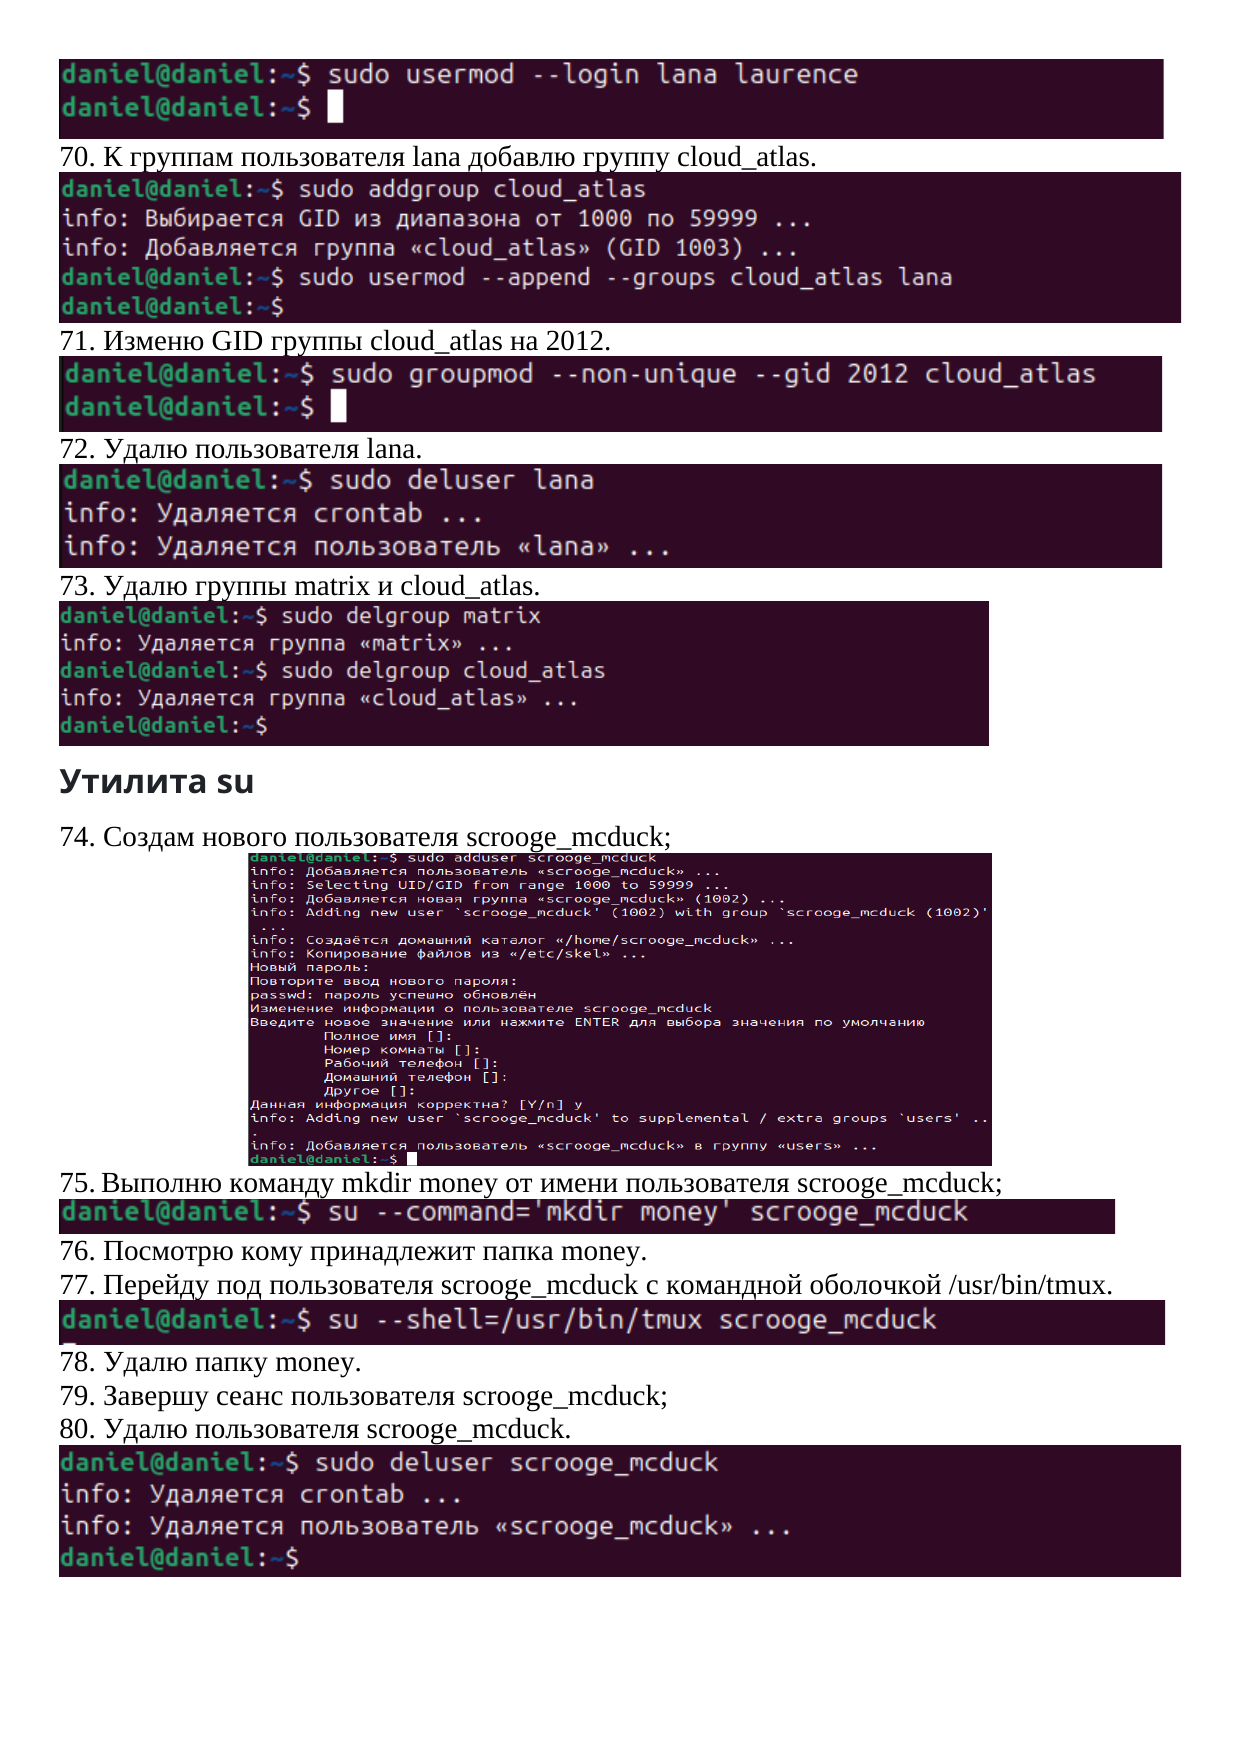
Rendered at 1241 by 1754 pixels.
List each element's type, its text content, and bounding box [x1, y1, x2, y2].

picture [59, 1445, 1182, 1577]
text 71. Изменю GID группы cloud_atlas на 2012. [59, 323, 1181, 356]
picture [59, 1199, 1116, 1234]
picture [248, 853, 992, 1166]
text 78. Удалю папку money. [59, 1344, 1181, 1378]
text 70. К группам пользователя lana добавлю группу cloud_atlas. [59, 139, 1181, 172]
picture [59, 464, 1163, 568]
subtitle Утилита su [59, 758, 1181, 803]
text 72. Удалю пользователя lana. [59, 431, 1181, 465]
text 79. Завершу сеанс пользователя scrooge_mcduck; [59, 1378, 1181, 1411]
picture [59, 59, 1164, 139]
text 73. Удалю группы matrix и cloud_atlas. [59, 568, 1181, 601]
text 77. Перейду под пользователя scrooge_mcduck с командной оболочкой /usr/bin/tmux. [59, 1267, 1181, 1301]
text 74. Создам нового пользователя scrooge_mcduck; [59, 819, 1181, 853]
picture [59, 172, 1182, 323]
text 80. Удалю пользователя scrooge_mcduck. [59, 1411, 1181, 1445]
picture [59, 601, 989, 746]
text 76. Посмотрю кому принадлежит папка money. [59, 1233, 1181, 1267]
text 75. Выполню команду mkdir money от имени пользователя scrooge_mcduck; [59, 1166, 1181, 1199]
picture [59, 1300, 1166, 1345]
picture [59, 356, 1163, 432]
